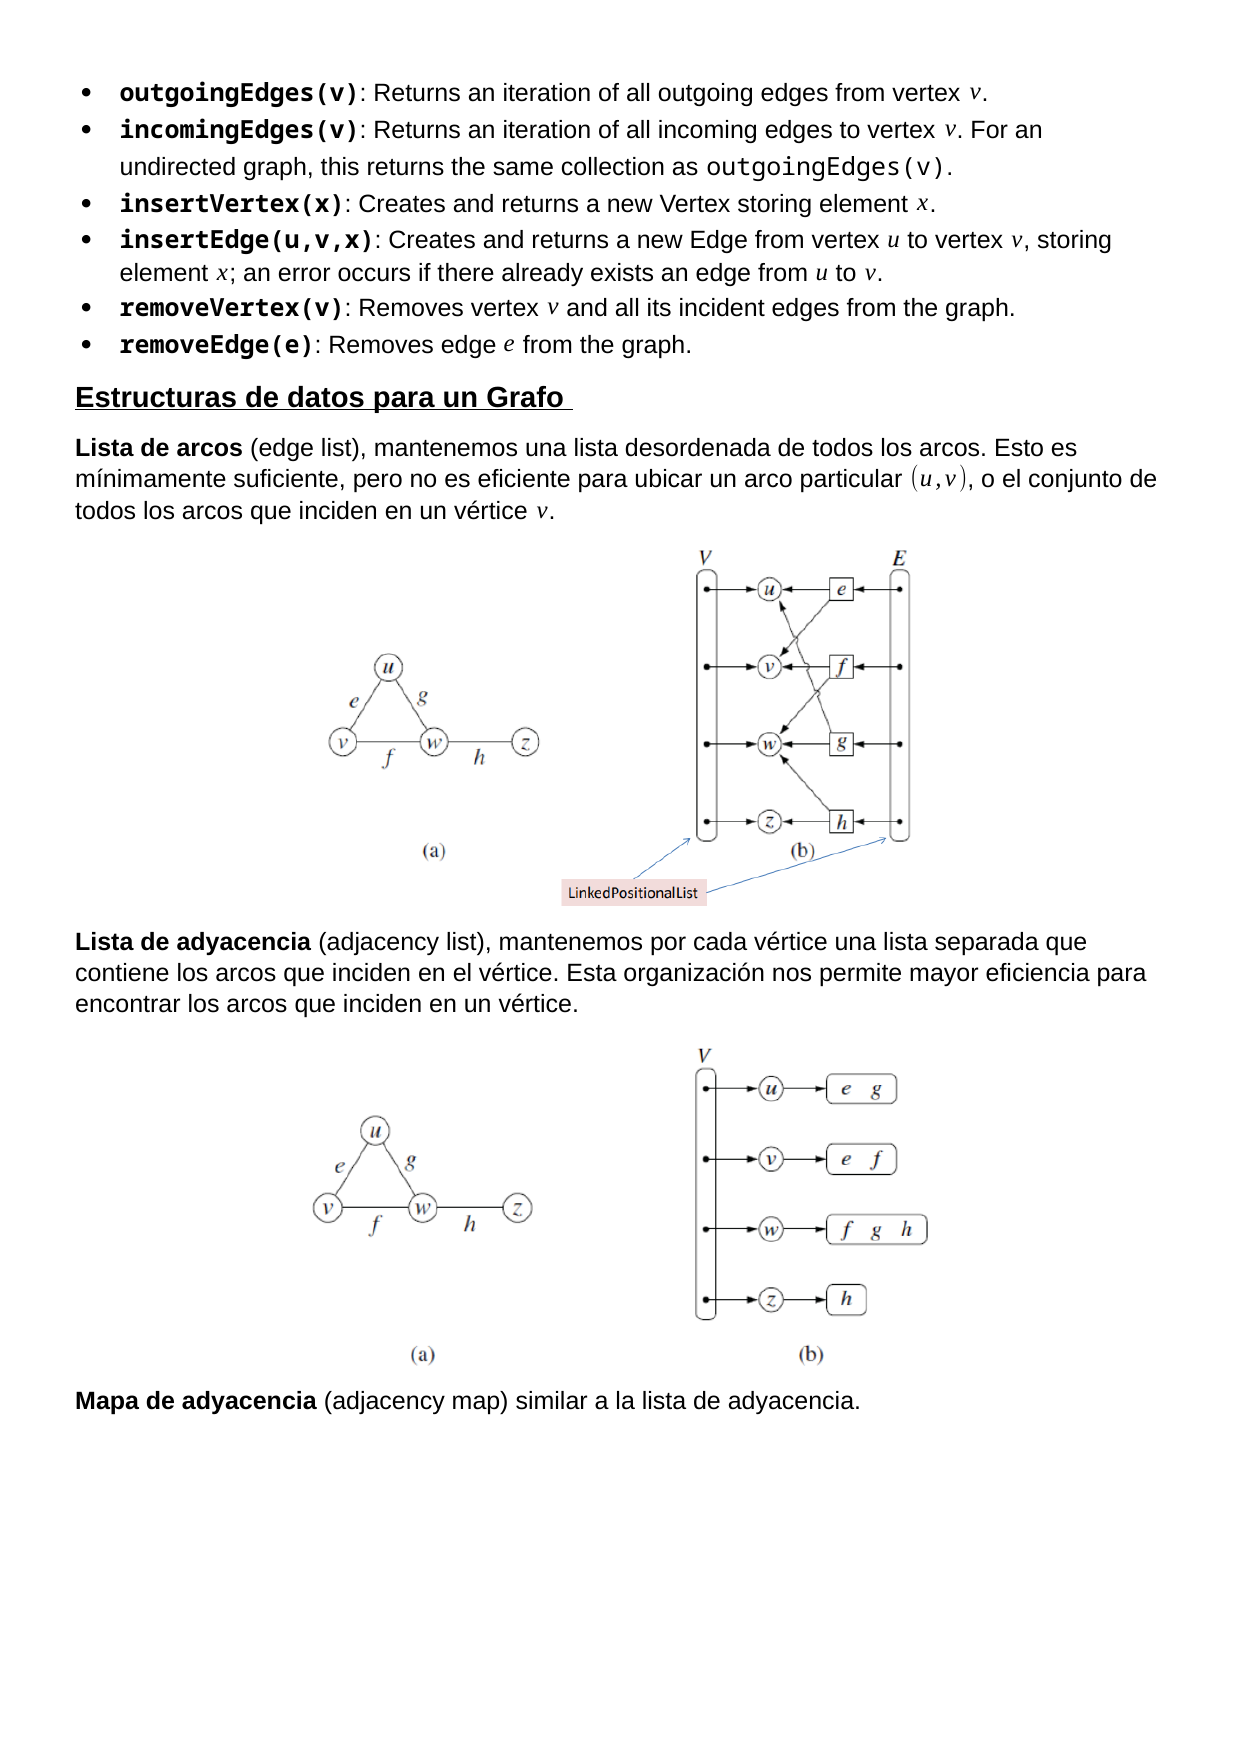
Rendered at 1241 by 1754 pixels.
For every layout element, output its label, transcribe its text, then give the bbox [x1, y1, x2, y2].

text Estructuras de datos para un Grafo [75, 380, 1165, 413]
list outgoingEdges(v): Returns an iteration of all outgoing edges from vertex . [82, 75, 1165, 109]
text Mapa de adyacencia (adjacency map) similar a la lista de adyacencia. [75, 1386, 1165, 1415]
text Lista de adyacencia (adjacency list), mantenemos por cada vértice una lista separada que contiene los arcos que inciden en el vértice. Esta organización nos permite mayor eficiencia para encontrar los arcos que inciden en un vértice. [75, 927, 1165, 1018]
text Lista de arcos (edge list), mantenemos una lista desordenada de todos los arcos. Esto es mínimamente suficiente, pero no es eficiente para ubicar un arco particular , o el conjunto de todos los arcos que inciden en un vértice . [75, 432, 1165, 524]
list insertVertex(x): Creates and returns a new Vertex storing element . [82, 185, 1165, 219]
picture [325, 543, 915, 909]
list incomingEdges(v): Returns an iteration of all incoming edges to vertex . For an undirected graph, this returns the same collection as outgoingEdges(v). [82, 112, 1165, 183]
picture [310, 1037, 930, 1368]
list removeEdge(e): Removes edge from the graph. [82, 326, 1165, 360]
list insertEdge(u,v,x): Creates and returns a new Edge from vertex to vertex , storing element ; an error occurs if there already exists an edge from to . [82, 222, 1165, 287]
list removeVertex(v): Removes vertex and all its incident edges from the graph. [82, 289, 1165, 323]
